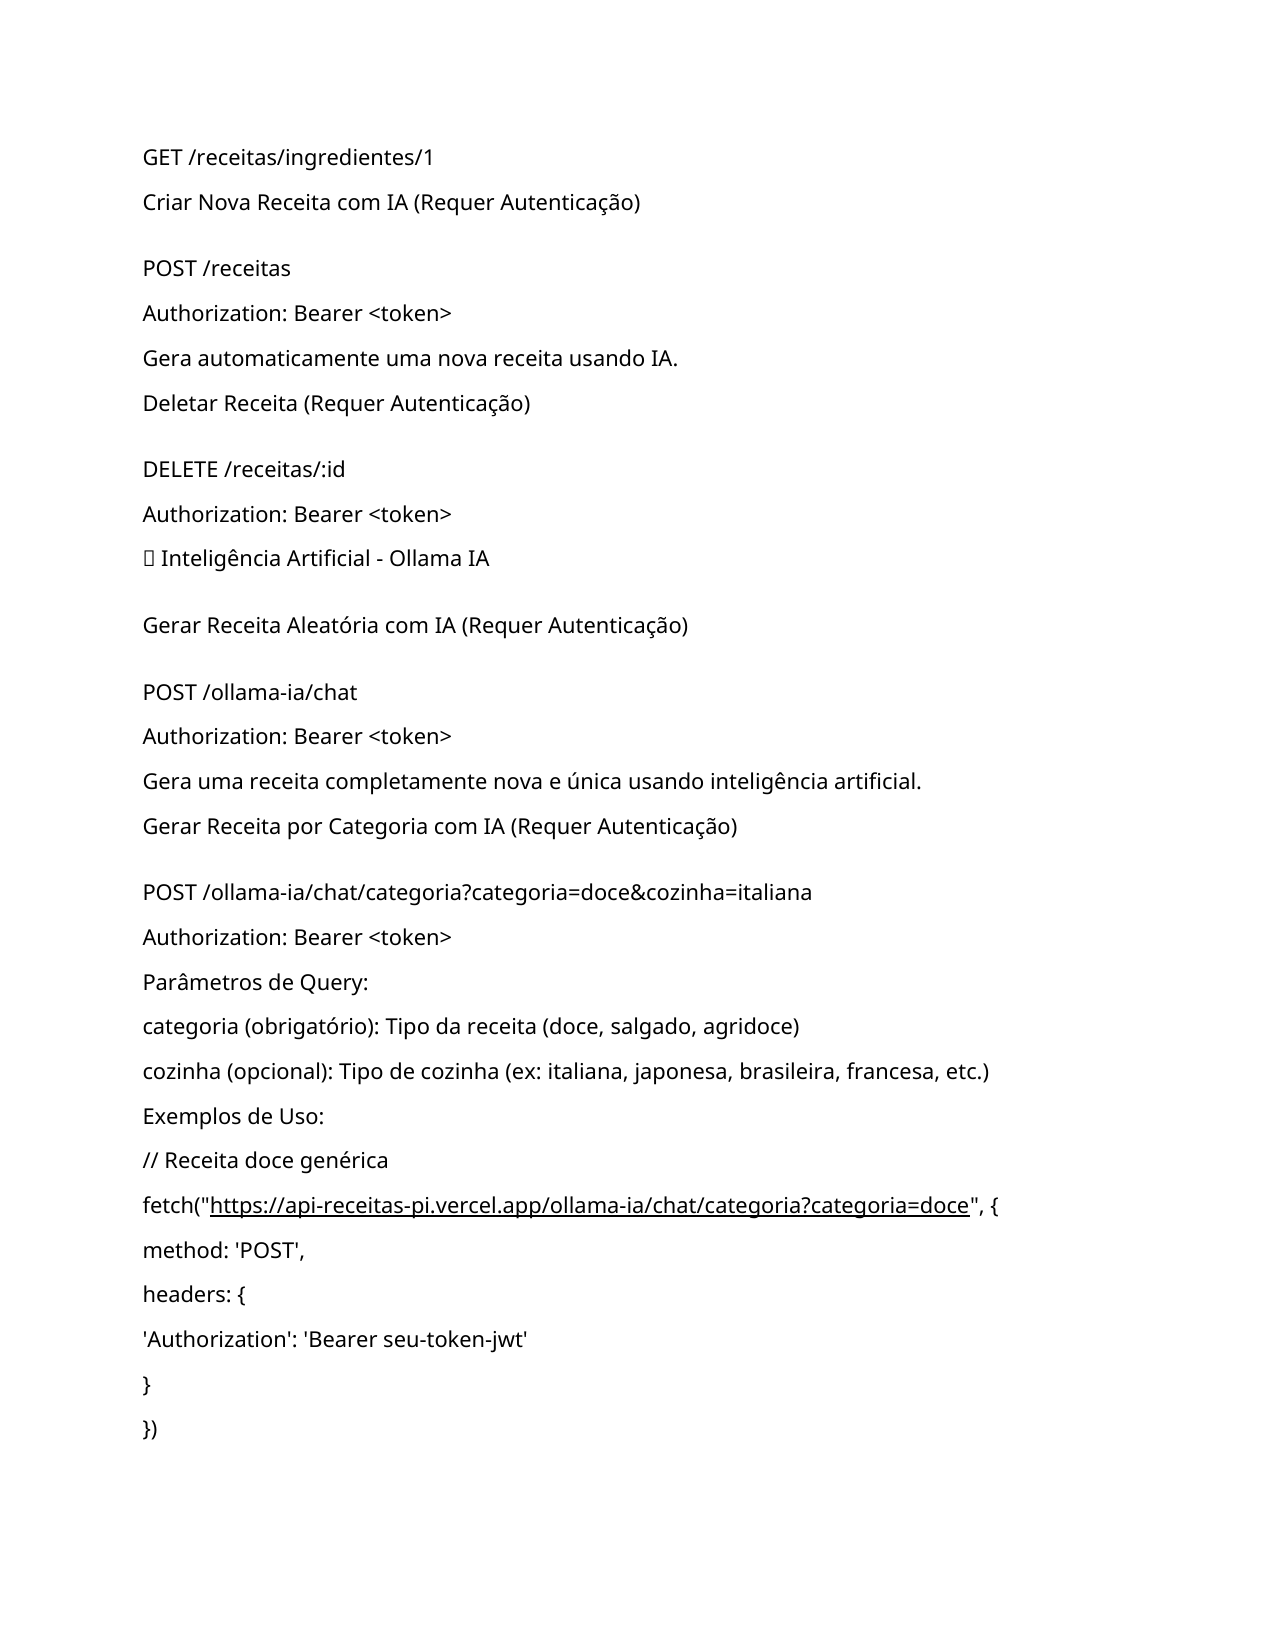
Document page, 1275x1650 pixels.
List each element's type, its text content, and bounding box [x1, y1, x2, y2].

text DELETE /receitas/:id Authorization: Bearer <token> 🤖 Inteligência Artificial - Ollama IA [142, 454, 1133, 573]
text POST /receitas Authorization: Bearer <token> Gera automaticamente uma nova receita usando IA. Deletar Receita (Requer Autenticação) [142, 253, 1133, 417]
text Gerar Receita Aleatória com IA (Requer Autenticação) [142, 610, 1133, 640]
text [142, 142, 1133, 217]
text POST /ollama-ia/chat/categoria?categoria=doce&cozinha=italiana Authorization: Bearer <token> Parâmetros de Query: categoria (obrigatório): Tipo da receita (doce, salgado, agridoce) cozinha (opcional): Tipo de cozinha (ex: italiana, japonesa, brasileira, francesa, etc.) Exemplos de Uso: // Receita doce genérica fetch("https://api-receitas-pi.vercel.app/ollama-ia/chat/categoria?categoria=doce", { method: 'POST', headers: { 'Authorization': 'Bearer seu-token-jwt' } }) [142, 877, 1133, 1443]
text POST /ollama-ia/chat Authorization: Bearer <token> Gera uma receita completamente nova e única usando inteligência artificial. Gerar Receita por Categoria com IA (Requer Autenticação) [142, 677, 1133, 840]
